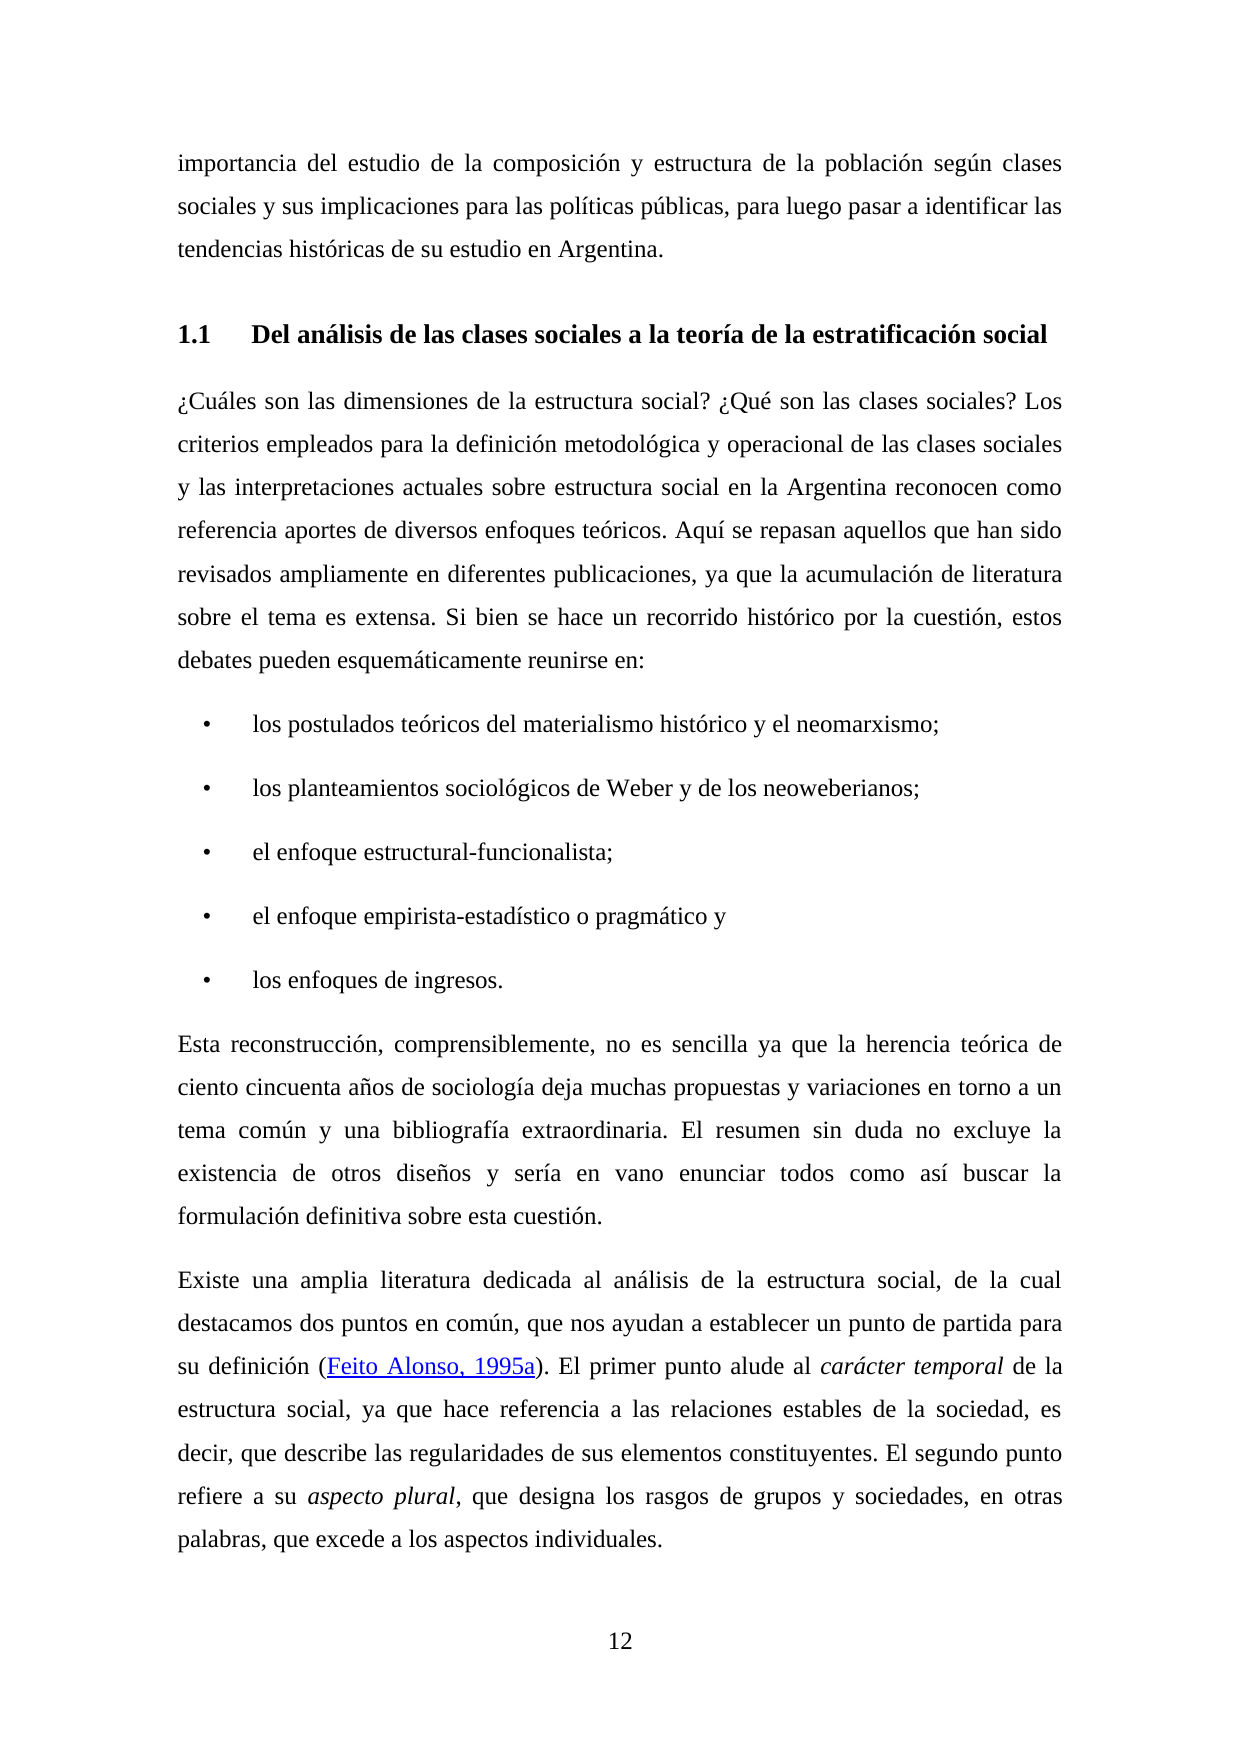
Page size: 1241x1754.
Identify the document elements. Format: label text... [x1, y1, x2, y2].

text Existe una amplia literatura dedicada al análisis de la estructura social, de la cual destacamos dos puntos en común, que nos ayudan a establecer un punto de partida para su definición (Feito Alonso, 1995a). El primer punto alude al carácter temporal de la estructura social, ya que hace referencia a las relaciones estables de la sociedad, es decir, que describe las regularidades de sus elementos constituyentes. El segundo punto refiere a su aspecto plural, que designa los rasgos de grupos y sociedades, en otras palabras, que excede a los aspectos individuales. [177, 1265, 1063, 1553]
list los postulados teóricos del materialismo histórico y el neomarxismo; [202, 709, 1063, 738]
text Esta reconstrucción, comprensiblemente, no es sencilla ya que la herencia teórica de ciento cincuenta años de sociología deja muchas propuestas y variaciones en torno a un tema común y una bibliografía extraordinaria. El resumen sin duda no excluye la existencia de otros diseños y sería en vano enunciar todos como así buscar la formulación definitiva sobre esta cuestión. [177, 1029, 1063, 1230]
list los planteamientos sociológicos de Weber y de los neoweberianos; [202, 773, 1063, 802]
list los enfoques de ingresos. [202, 965, 1063, 993]
text ¿Cuáles son las dimensiones de la estructura social? ¿Qué son las clases sociales? Los criterios empleados para la definición metodológica y operacional de las clases sociales y las interpretaciones actuales sobre estructura social en la Argentina reconocen como referencia aportes de diversos enfoques teóricos. Aquí se repasan aquellos que han sido revisados ampliamente en diferentes publicaciones, ya que la acumulación de literatura sobre el tema es extensa. Si bien se hace un recorrido histórico por la cuestión, estos debates pueden esquemáticamente reunirse en: [177, 386, 1063, 674]
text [177, 148, 1063, 263]
list el enfoque estructural-funcionalista; [202, 837, 1063, 866]
list el enfoque empirista-estadístico o pragmático y [202, 901, 1063, 929]
subtitle 1.1 Del análisis de las clases sociales a la teoría de la estratificación social [177, 319, 1063, 350]
